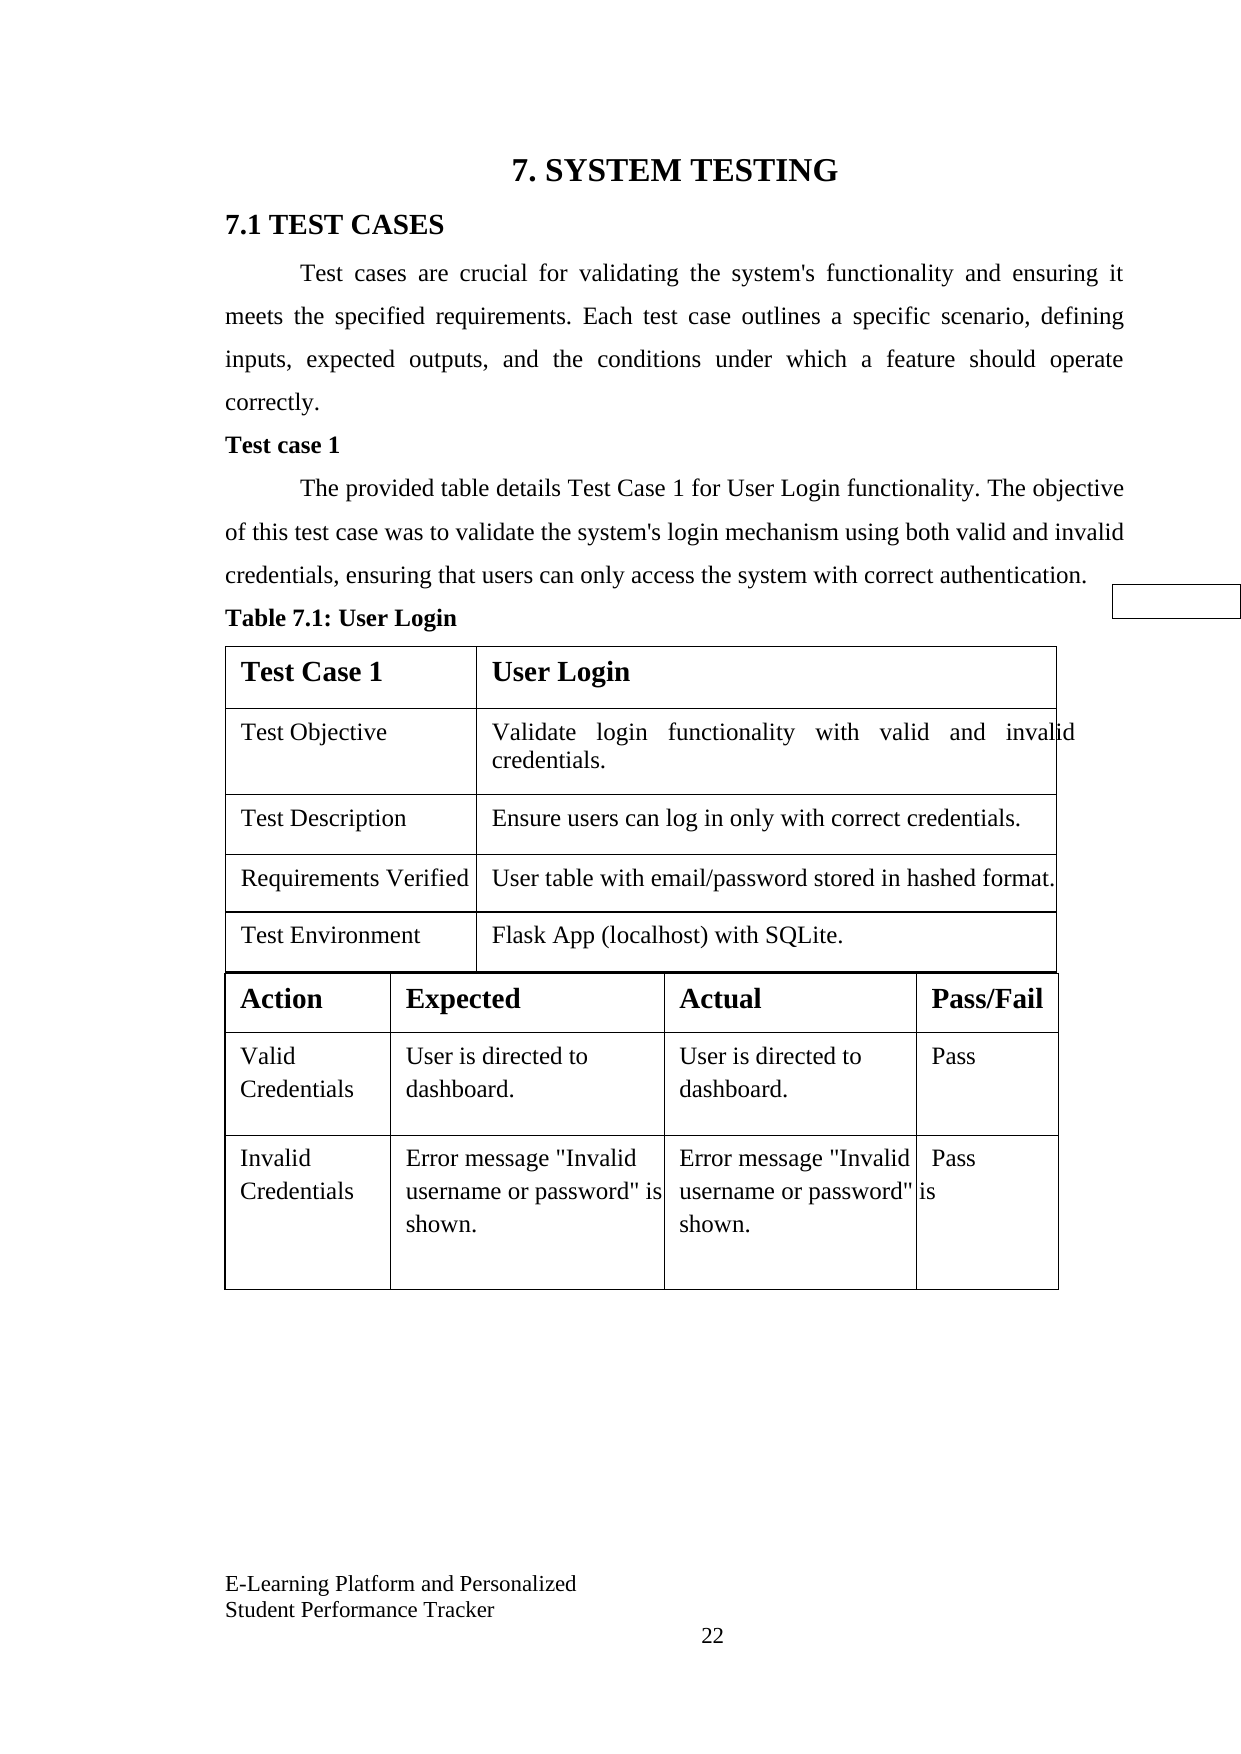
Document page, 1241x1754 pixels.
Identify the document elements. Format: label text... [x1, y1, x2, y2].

table_cell User table with email/password stored in hashed format. [477, 855, 1056, 911]
table_cell Error message "Invalid username or password" is shown. [391, 1136, 664, 1289]
table_cell Pass [917, 1136, 1058, 1289]
table_header Actual [665, 974, 916, 1032]
table_cell Ensure users can log in only with correct credentials. [477, 795, 1056, 854]
text 7.1 TEST CASES [225, 207, 1125, 241]
table_header Test Case 1 [226, 647, 476, 708]
table_cell Requirements Verified [226, 855, 476, 911]
table_cell User is directed to dashboard. [391, 1033, 664, 1135]
text The provided table details Test Case 1 for User Login functionality. The objective of this test case was to validate the system's login mechanism using both valid and invalid credentials, ensuring that users can only access the system with correct authentication. [225, 473, 1125, 588]
table_cell Validate login functionality with valid and invalid credentials. [477, 709, 1056, 794]
table_header Pass/Fail [917, 974, 1058, 1032]
table_cell Error message "Invalid username or password" is shown. [665, 1136, 916, 1289]
text Table 7.1: User Login [225, 603, 1125, 632]
text Test case 1 [225, 430, 1125, 459]
text Test cases are crucial for validating the system's functionality and ensuring it meets the specified requirements. Each test case outlines a specific scenario, defining inputs, expected outputs, and the conditions under which a feature should operate correctly. [225, 258, 1125, 416]
table_header User Login [477, 647, 1056, 708]
table_cell Valid Credentials [226, 1033, 390, 1135]
table_cell Test Environment [226, 913, 476, 971]
table_cell Flask App (localhost) with SQLite. [477, 913, 1056, 971]
table_header Expected [391, 974, 664, 1032]
table_header Action [226, 974, 390, 1032]
table_cell Invalid Credentials [226, 1136, 390, 1289]
table_cell Pass [917, 1033, 1058, 1135]
table_cell User is directed to dashboard. [665, 1033, 916, 1135]
text 7. SYSTEM TESTING [225, 150, 1125, 188]
table_header [1113, 585, 1240, 618]
table_cell Test Description [226, 795, 476, 854]
table_cell Test Objective [226, 709, 476, 794]
